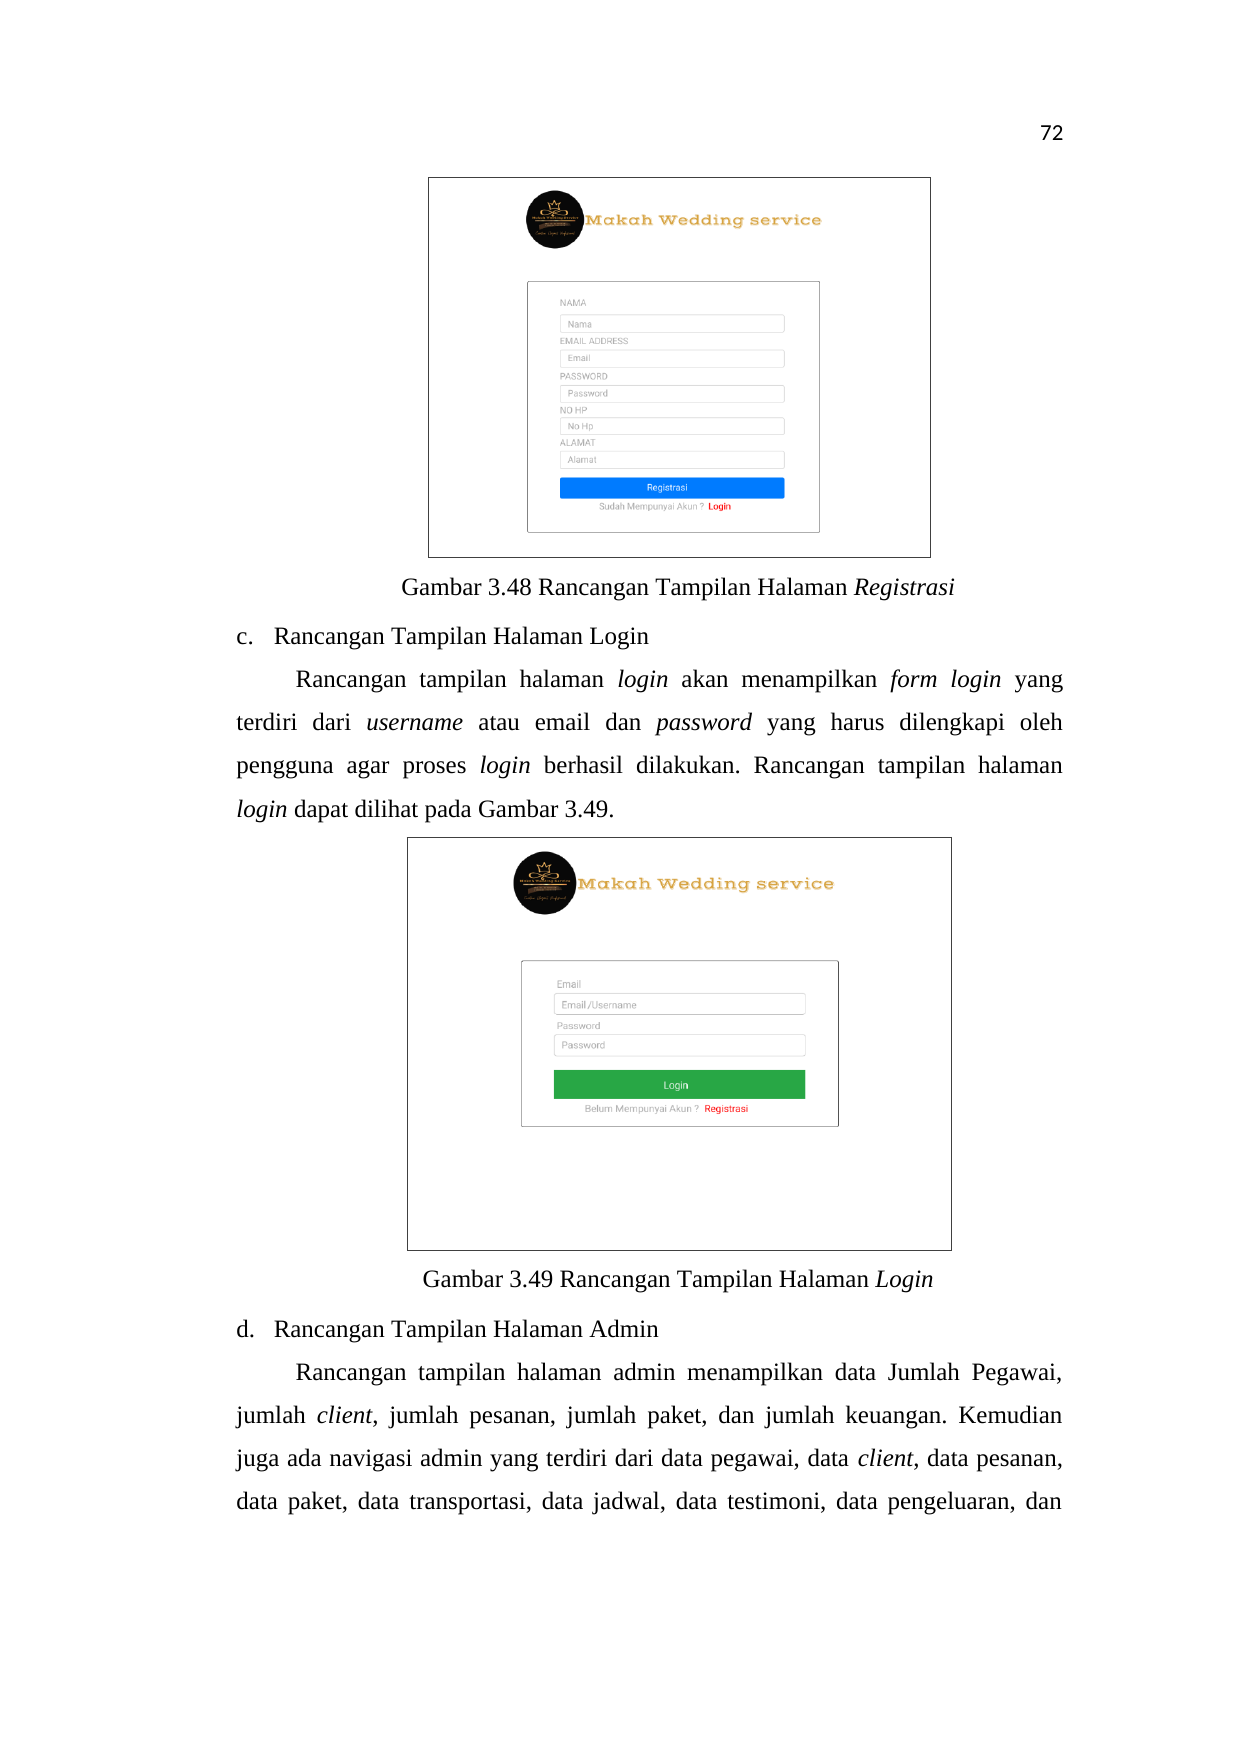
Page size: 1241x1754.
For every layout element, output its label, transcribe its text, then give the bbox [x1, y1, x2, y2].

text Gambar 3.49 Rancangan Tampilan Halaman Login [236, 1264, 1063, 1293]
text Gambar 3.48 Rancangan Tampilan Halaman Registrasi [236, 572, 1063, 600]
list Rancangan Tampilan Halaman Login [236, 621, 1063, 650]
picture [408, 838, 951, 1250]
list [236, 1357, 1063, 1515]
picture [429, 178, 930, 557]
list Rancangan tampilan halaman login akan menampilkan form login yang terdiri dari username atau email dan password yang harus dilengkapi oleh pengguna agar proses login berhasil dilakukan. Rancangan tampilan halaman login dapat dilihat pada Gambar 3.49. [236, 664, 1063, 822]
list Rancangan Tampilan Halaman Admin [236, 1314, 1063, 1343]
